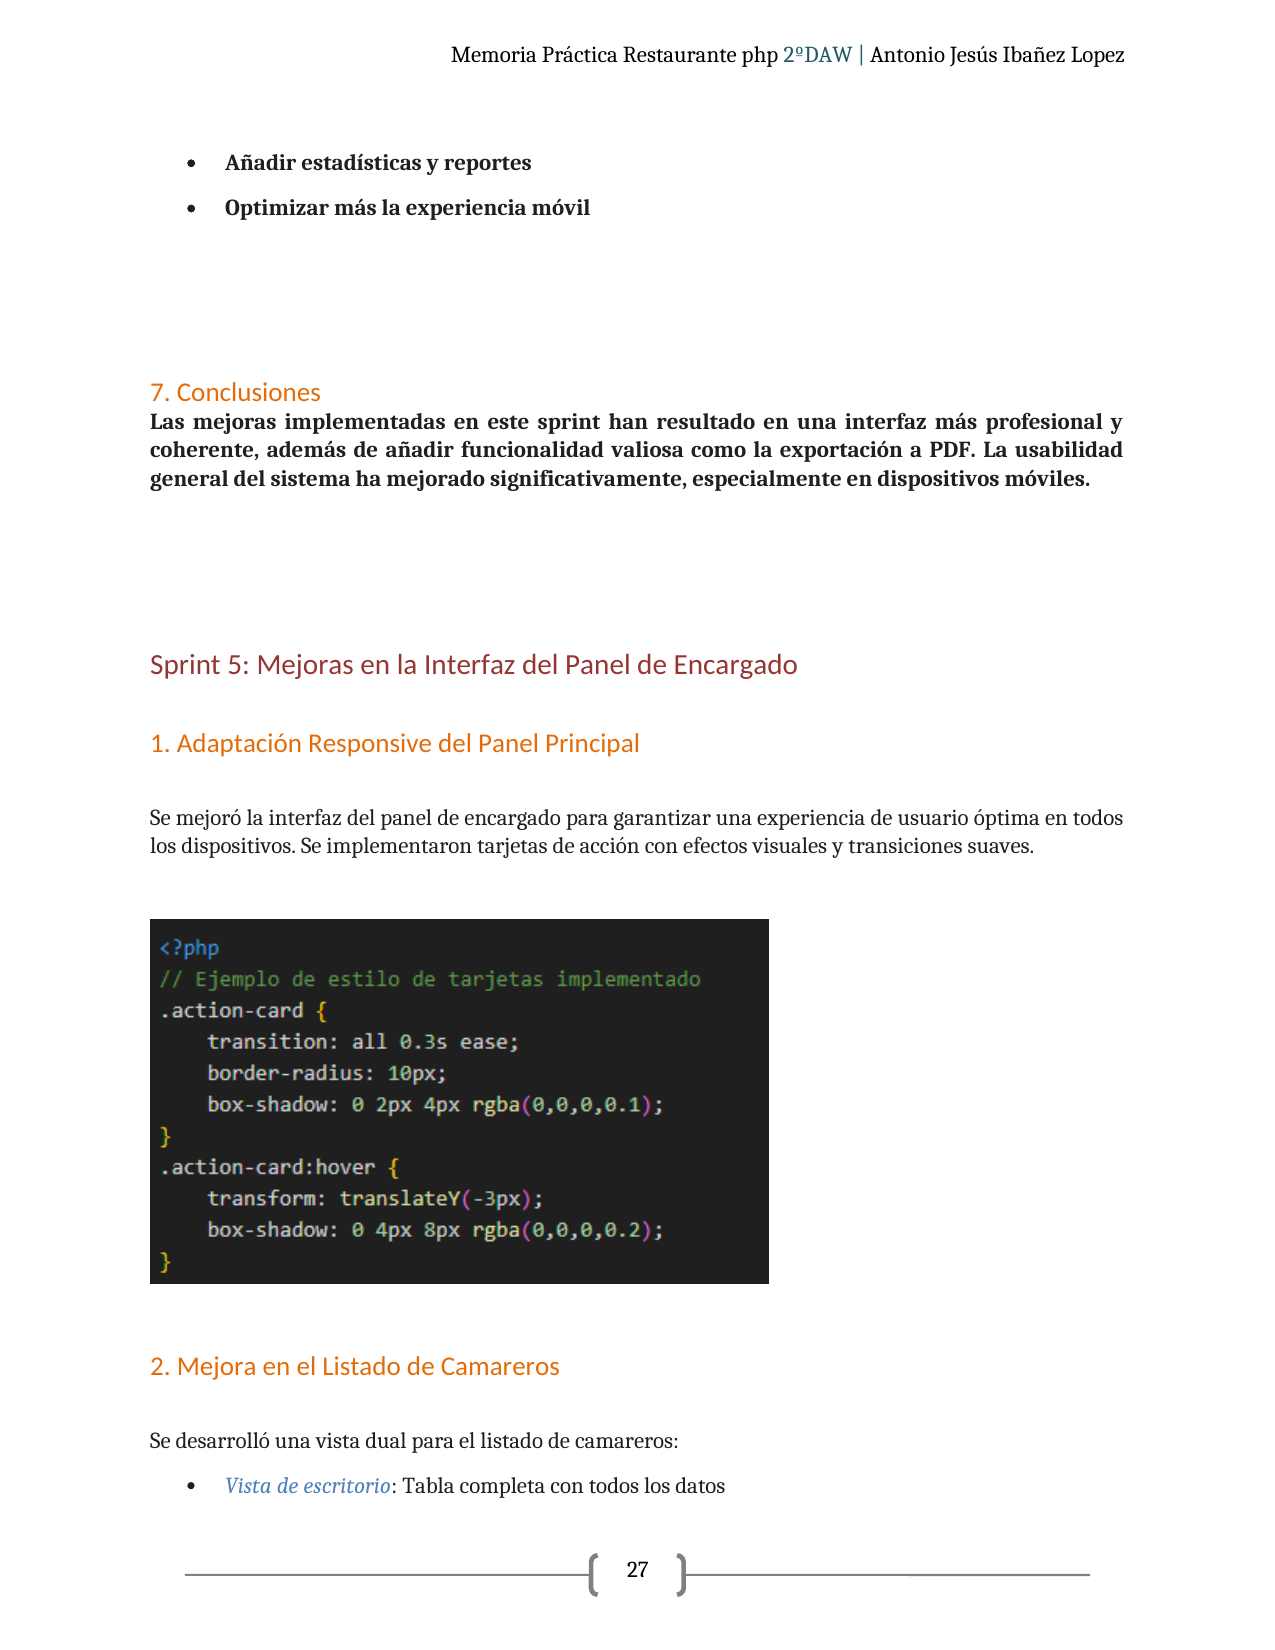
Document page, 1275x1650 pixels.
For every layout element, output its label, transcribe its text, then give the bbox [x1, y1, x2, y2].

list Añadir estadísticas y reportes [187, 150, 1125, 176]
subtitle Sprint 5: Mejoras en la Interfaz del Panel de Encargado [150, 646, 1125, 681]
text Se desarrolló una vista dual para el listado de camareros: [150, 1427, 1125, 1454]
text Se mejoró la interfaz del panel de encargado para garantizar una experiencia de usuario óptima en todos los dispositivos. Se implementaron tarjetas de acción con efectos visuales y transiciones suaves. [150, 805, 1125, 859]
subtitle 1. Adaptación Responsive del Panel Principal [150, 727, 1125, 759]
subtitle 2. Mejora en el Listado de Camareros [150, 1349, 1125, 1382]
list Vista de escritorio: Tabla completa con todos los datos [187, 1472, 1125, 1499]
text Las mejoras implementadas en este sprint han resultado en una interfaz más profesional y coherente, además de añadir funcionalidad valiosa como la exportación a PDF. La usabilidad general del sistema ha mejorado significativamente, especialmente en dispositivos móviles. [150, 408, 1125, 492]
picture [150, 919, 769, 1284]
subtitle 7. Conclusiones [150, 376, 1125, 408]
list Optimizar más la experiencia móvil [187, 195, 1125, 221]
